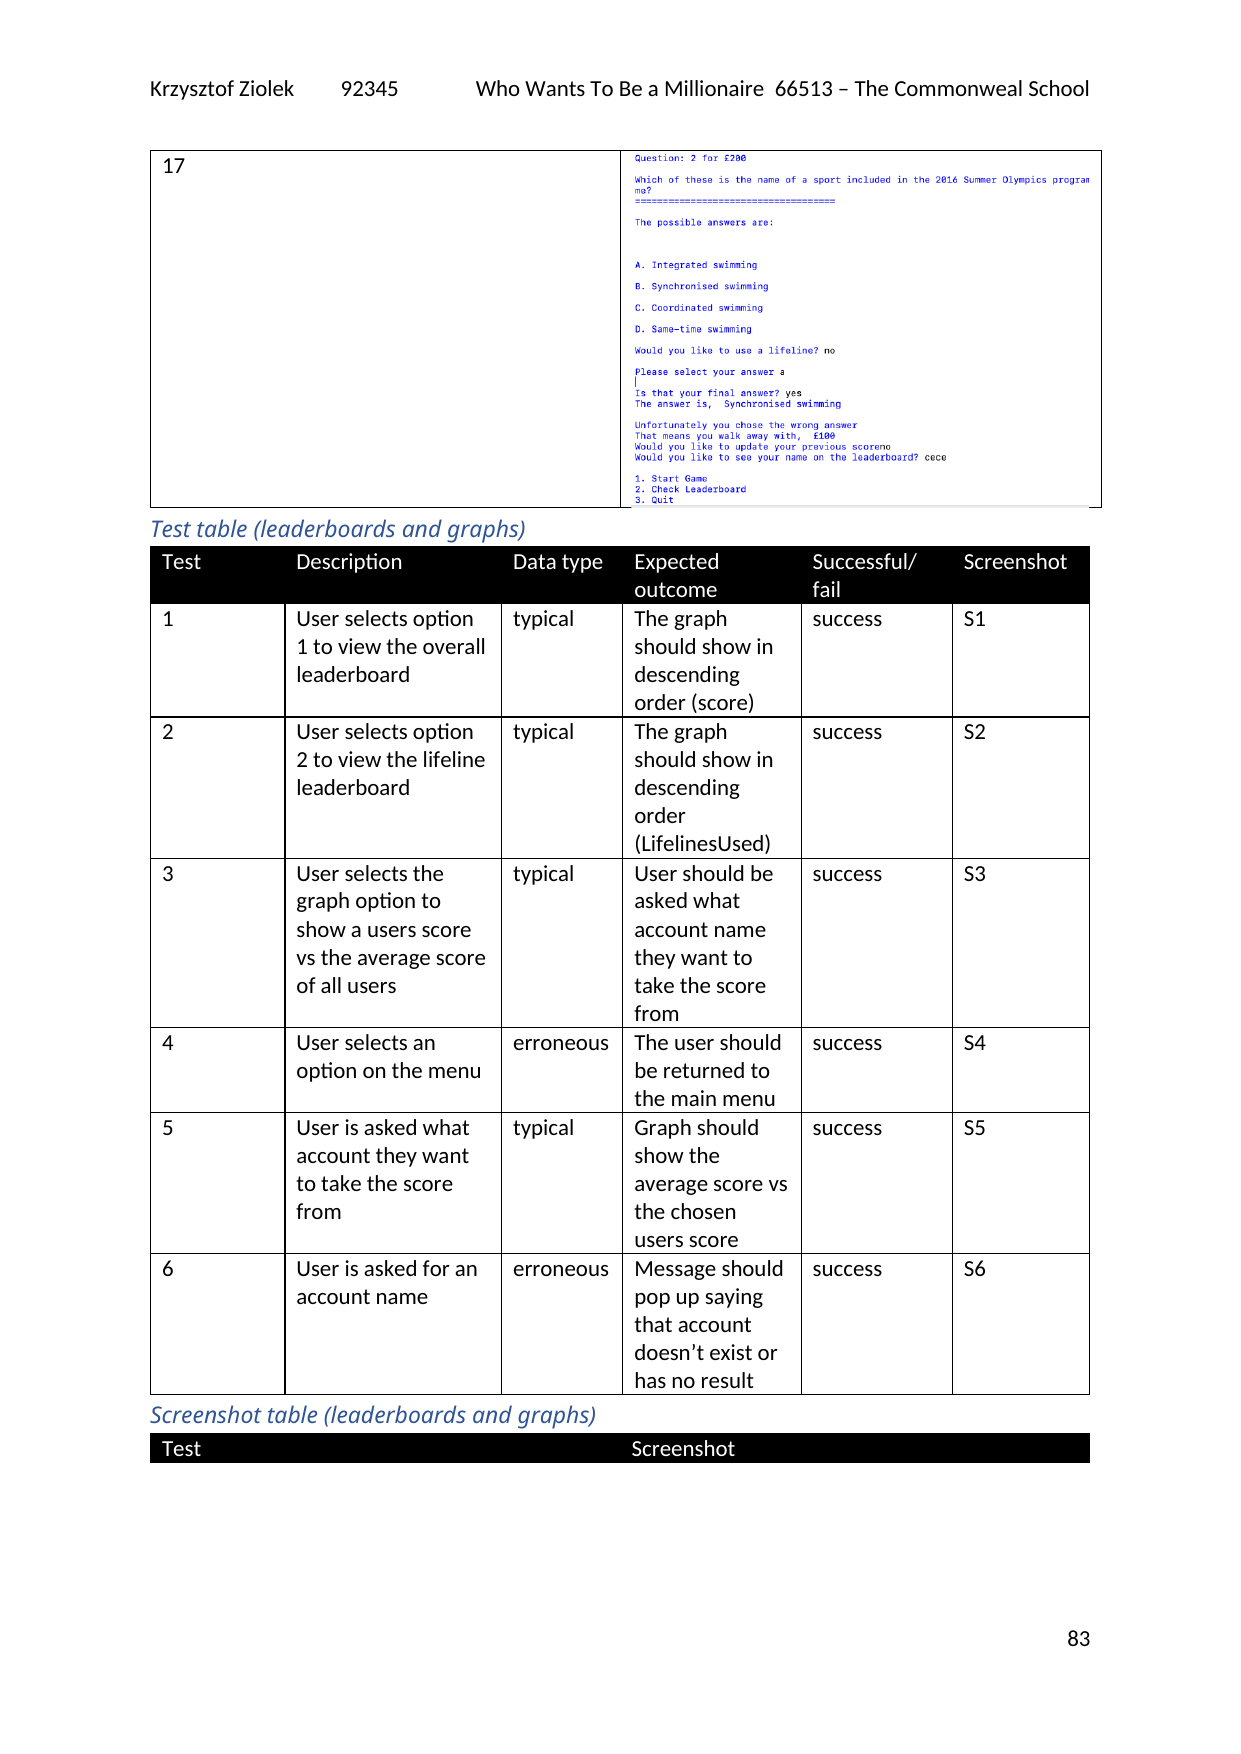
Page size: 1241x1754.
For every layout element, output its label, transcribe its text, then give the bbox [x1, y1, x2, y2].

table_cell 4 [151, 1028, 284, 1112]
table_cell success [802, 859, 952, 1027]
table_cell User selects an option on the menu [286, 1028, 501, 1112]
table_cell Graph should show the average score vs the chosen users score [623, 1113, 801, 1253]
table_cell 5 [151, 1113, 284, 1253]
table_cell The graph should show in descending order (score) [623, 604, 801, 716]
table_cell 1 [151, 604, 284, 716]
table_cell typical [502, 859, 622, 1027]
table_cell The graph should show in descending order (LifelinesUsed) [623, 718, 801, 858]
table_header Expected outcome [623, 547, 801, 603]
subtitle Test table (leaderboards and graphs) [150, 512, 1090, 544]
table_cell success [802, 718, 952, 858]
table_cell S5 [953, 1113, 1089, 1253]
table_cell typical [502, 604, 622, 716]
table_header Screenshot [621, 1434, 1089, 1462]
table_cell User selects option 1 to view the overall leaderboard [286, 604, 501, 716]
table_header Screenshot [953, 547, 1089, 603]
table_header Test [151, 1434, 620, 1462]
table_cell User selects the graph option to show a users score vs the average score of all users [286, 859, 501, 1027]
table_cell erroneous [502, 1254, 622, 1394]
table_cell S4 [953, 1028, 1089, 1112]
subtitle Screenshot table (leaderboards and graphs) [150, 1399, 1090, 1431]
table_cell typical [502, 1113, 622, 1253]
table_header Successful/ fail [802, 547, 952, 603]
table_cell S2 [953, 718, 1089, 858]
table_cell [1090, 151, 1101, 507]
table_header Description [286, 547, 501, 603]
table_cell S1 [953, 604, 1089, 716]
table_header Data type [502, 547, 622, 603]
table_cell success [802, 604, 952, 716]
picture [631, 151, 1090, 508]
table_cell success [802, 1254, 952, 1394]
table_cell success [802, 1113, 952, 1253]
table_cell erroneous [502, 1028, 622, 1112]
table_cell 2 [151, 718, 284, 858]
table_cell 6 [151, 1254, 284, 1394]
table_header Test [151, 547, 284, 603]
table_cell User is asked for an account name [286, 1254, 501, 1394]
table_cell S3 [953, 859, 1089, 1027]
table_cell [621, 151, 631, 507]
table_cell User selects option 2 to view the lifeline leaderboard [286, 718, 501, 858]
table_cell 17 [151, 151, 620, 507]
table_cell S6 [953, 1254, 1089, 1394]
table_cell Message should pop up saying that account doesn’t exist or has no result [623, 1254, 801, 1394]
table_cell User is asked what account they want to take the score from [286, 1113, 501, 1253]
table_cell 3 [151, 859, 284, 1027]
table_cell User should be asked what account name they want to take the score from [623, 859, 801, 1027]
table_cell The user should be returned to the main menu [623, 1028, 801, 1112]
table_cell typical [502, 718, 622, 858]
table_cell success [802, 1028, 952, 1112]
